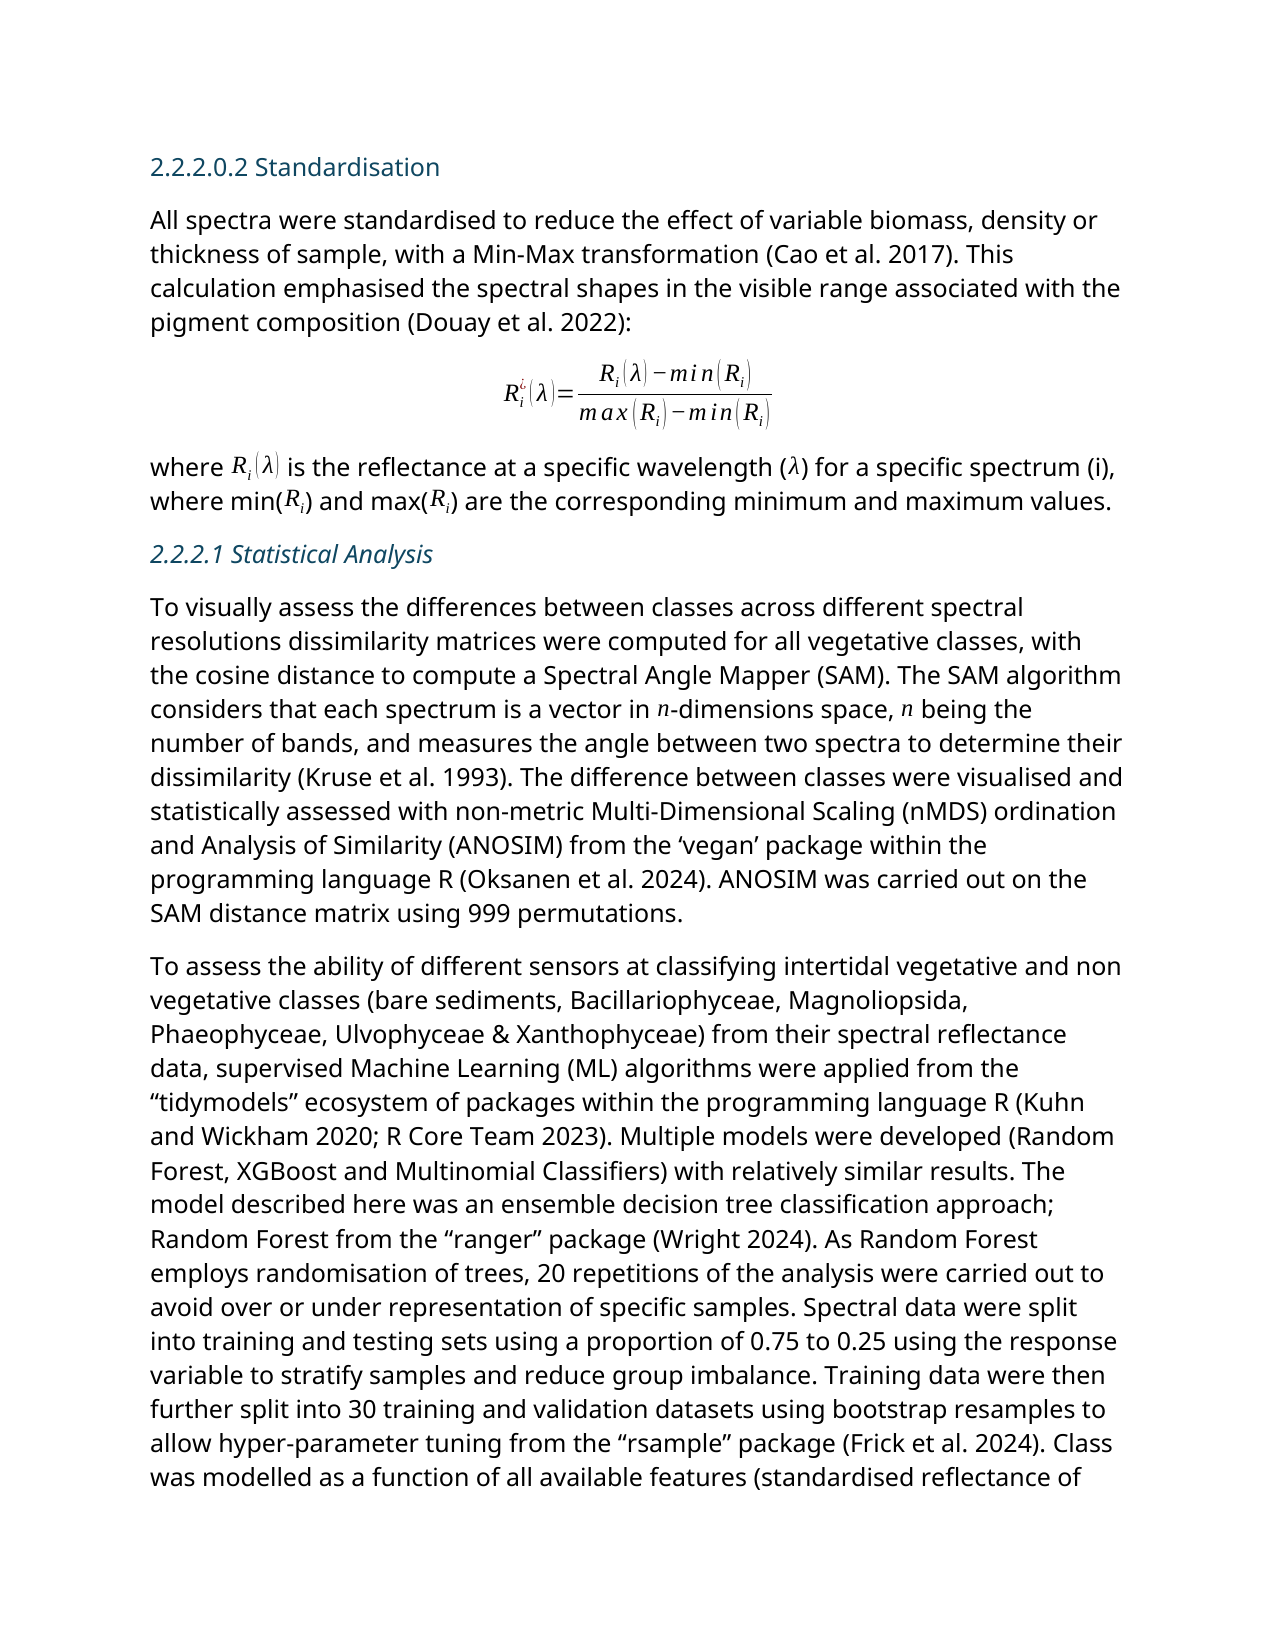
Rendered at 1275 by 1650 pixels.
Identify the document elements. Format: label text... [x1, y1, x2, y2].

subtitle 2.2.2.1 Statistical Analysis [150, 537, 1125, 571]
text All spectra were standardised to reduce the effect of variable biomass, density or thickness of sample, with a Min-Max transformation (Cao et al. 2017). This calculation emphasised the spectral shapes in the visible range associated with the pigment composition (Douay et al. 2022): [150, 203, 1125, 339]
text To visually assess the differences between classes across different spectral resolutions dissimilarity matrices were computed for all vegetative classes, with the cosine distance to compute a Spectral Angle Mapper (SAM). The SAM algorithm considers that each spectrum is a vector in -dimensions space, being the number of bands, and measures the angle between two spectra to determine their dissimilarity (Kruse et al. 1993). The difference between classes were visualised and statistically assessed with non-metric Multi-Dimensional Scaling (nMDS) ordination and Analysis of Similarity (ANOSIM) from the ‘vegan’ package within the programming language R (Oksanen et al. 2024). ANOSIM was carried out on the SAM distance matrix using 999 permutations. [150, 589, 1125, 930]
subtitle 2.2.2.0.2 Standardisation [150, 150, 1125, 184]
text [150, 949, 1125, 1494]
text where is the reflectance at a specific wavelength () for a specific spectrum (i), where min() and max() are the corresponding minimum and maximum values. [150, 450, 1125, 518]
